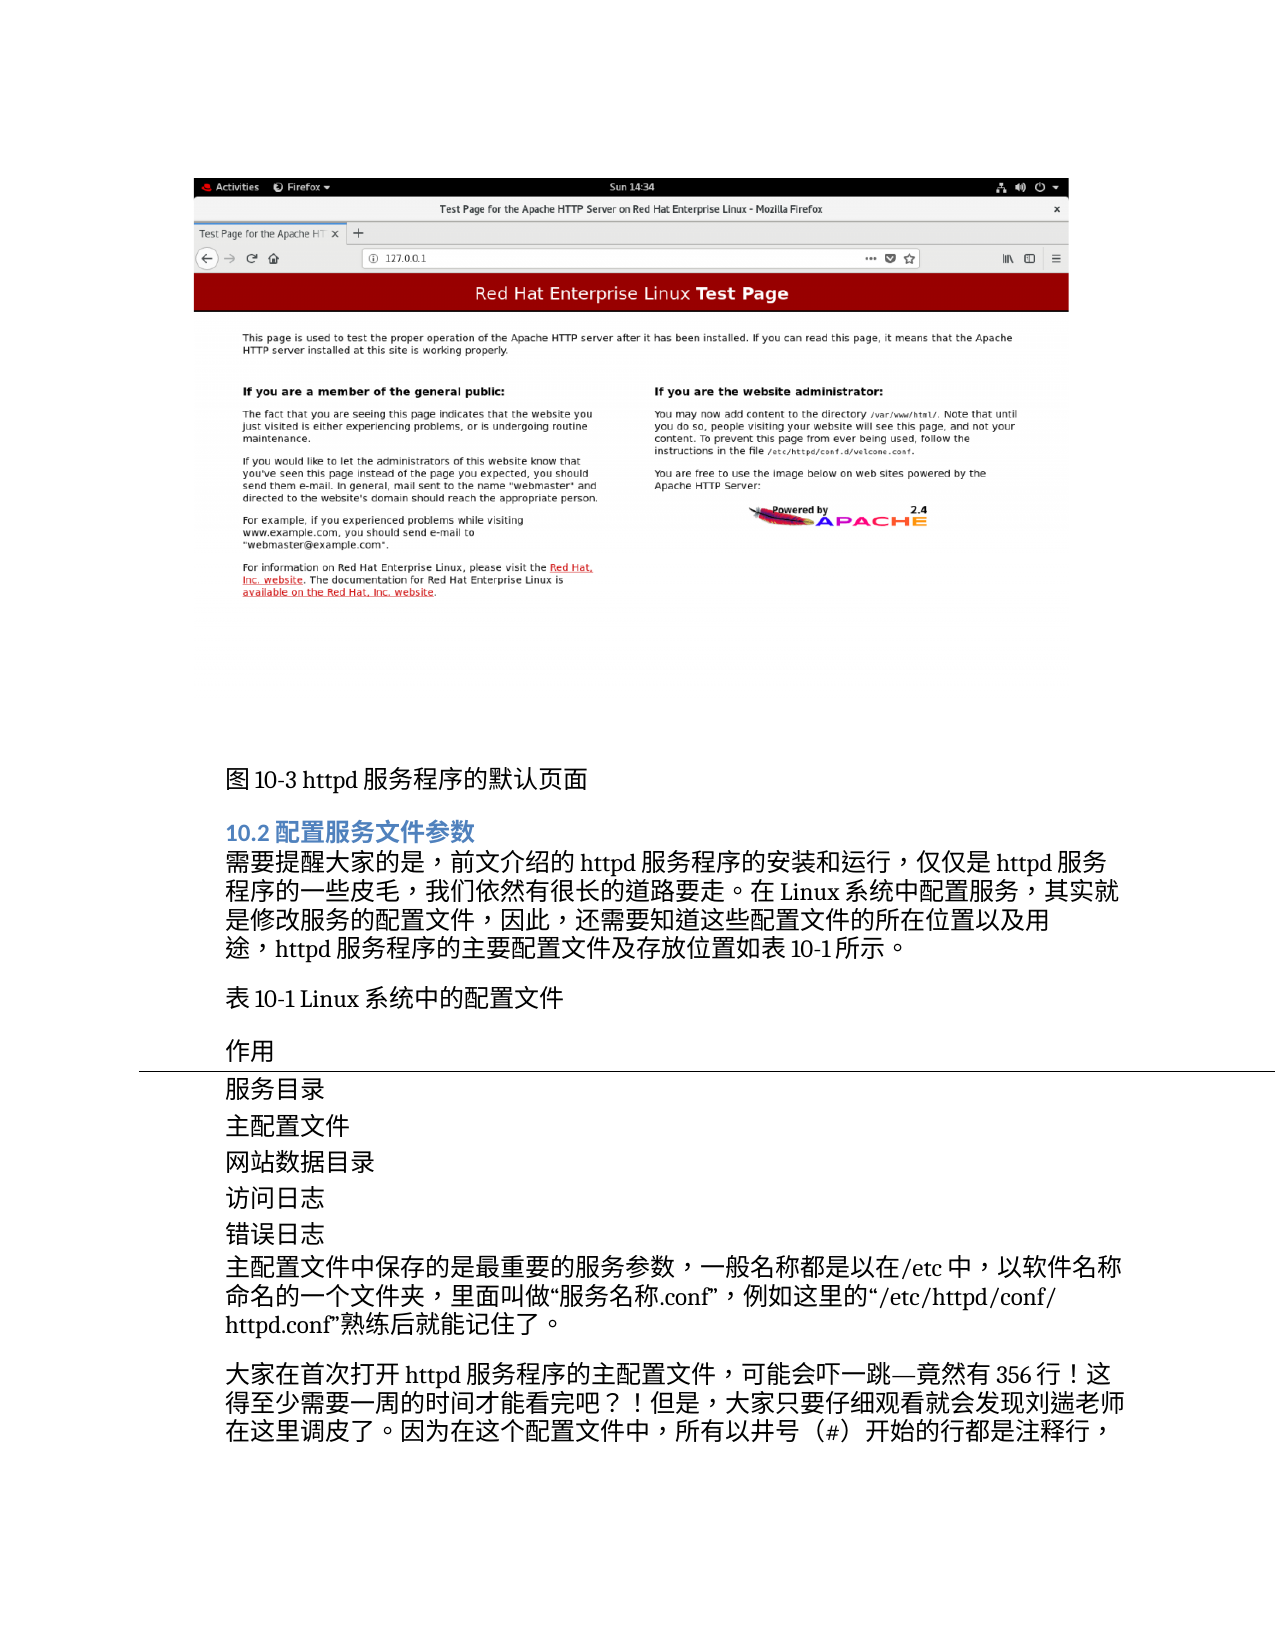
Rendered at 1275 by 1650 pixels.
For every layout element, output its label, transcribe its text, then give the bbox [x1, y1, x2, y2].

table_cell 网站数据目录 [139, 1145, 1275, 1181]
picture [193, 178, 1069, 704]
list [175, 1361, 1125, 1447]
subtitle 10.2 配置服务文件参数 [175, 815, 1125, 849]
list 主配置文件中保存的是最重要的服务参数，一般名称都是以在/etc中，以软件名称命名的一个文件夹，里面叫做“服务名称.conf”，例如这里的“/etc/httpd/conf/httpd.conf”熟练后就能记住了。 [175, 1254, 1125, 1340]
list 需要提醒大家的是，前文介绍的httpd服务程序的安装和运行，仅仅是httpd服务程序的一些皮毛，我们依然有很长的道路要走。在Linux系统中配置服务，其实就是修改服务的配置文件，因此，还需要知道这些配置文件的所在位置以及用途，httpd服务程序的主要配置文件及存放位置如表10-1所示。 [175, 849, 1125, 964]
table_header 作用 [139, 1035, 1275, 1071]
list 图10-3 httpd服务程序的默认页面 [175, 766, 1125, 794]
table_cell 错误日志 [139, 1218, 1275, 1254]
table_cell 访问日志 [139, 1181, 1275, 1217]
list 表10-1 Linux系统中的配置文件 [175, 985, 1125, 1014]
table_cell 服务目录 [139, 1072, 1275, 1109]
table_cell 主配置文件 [139, 1109, 1275, 1145]
